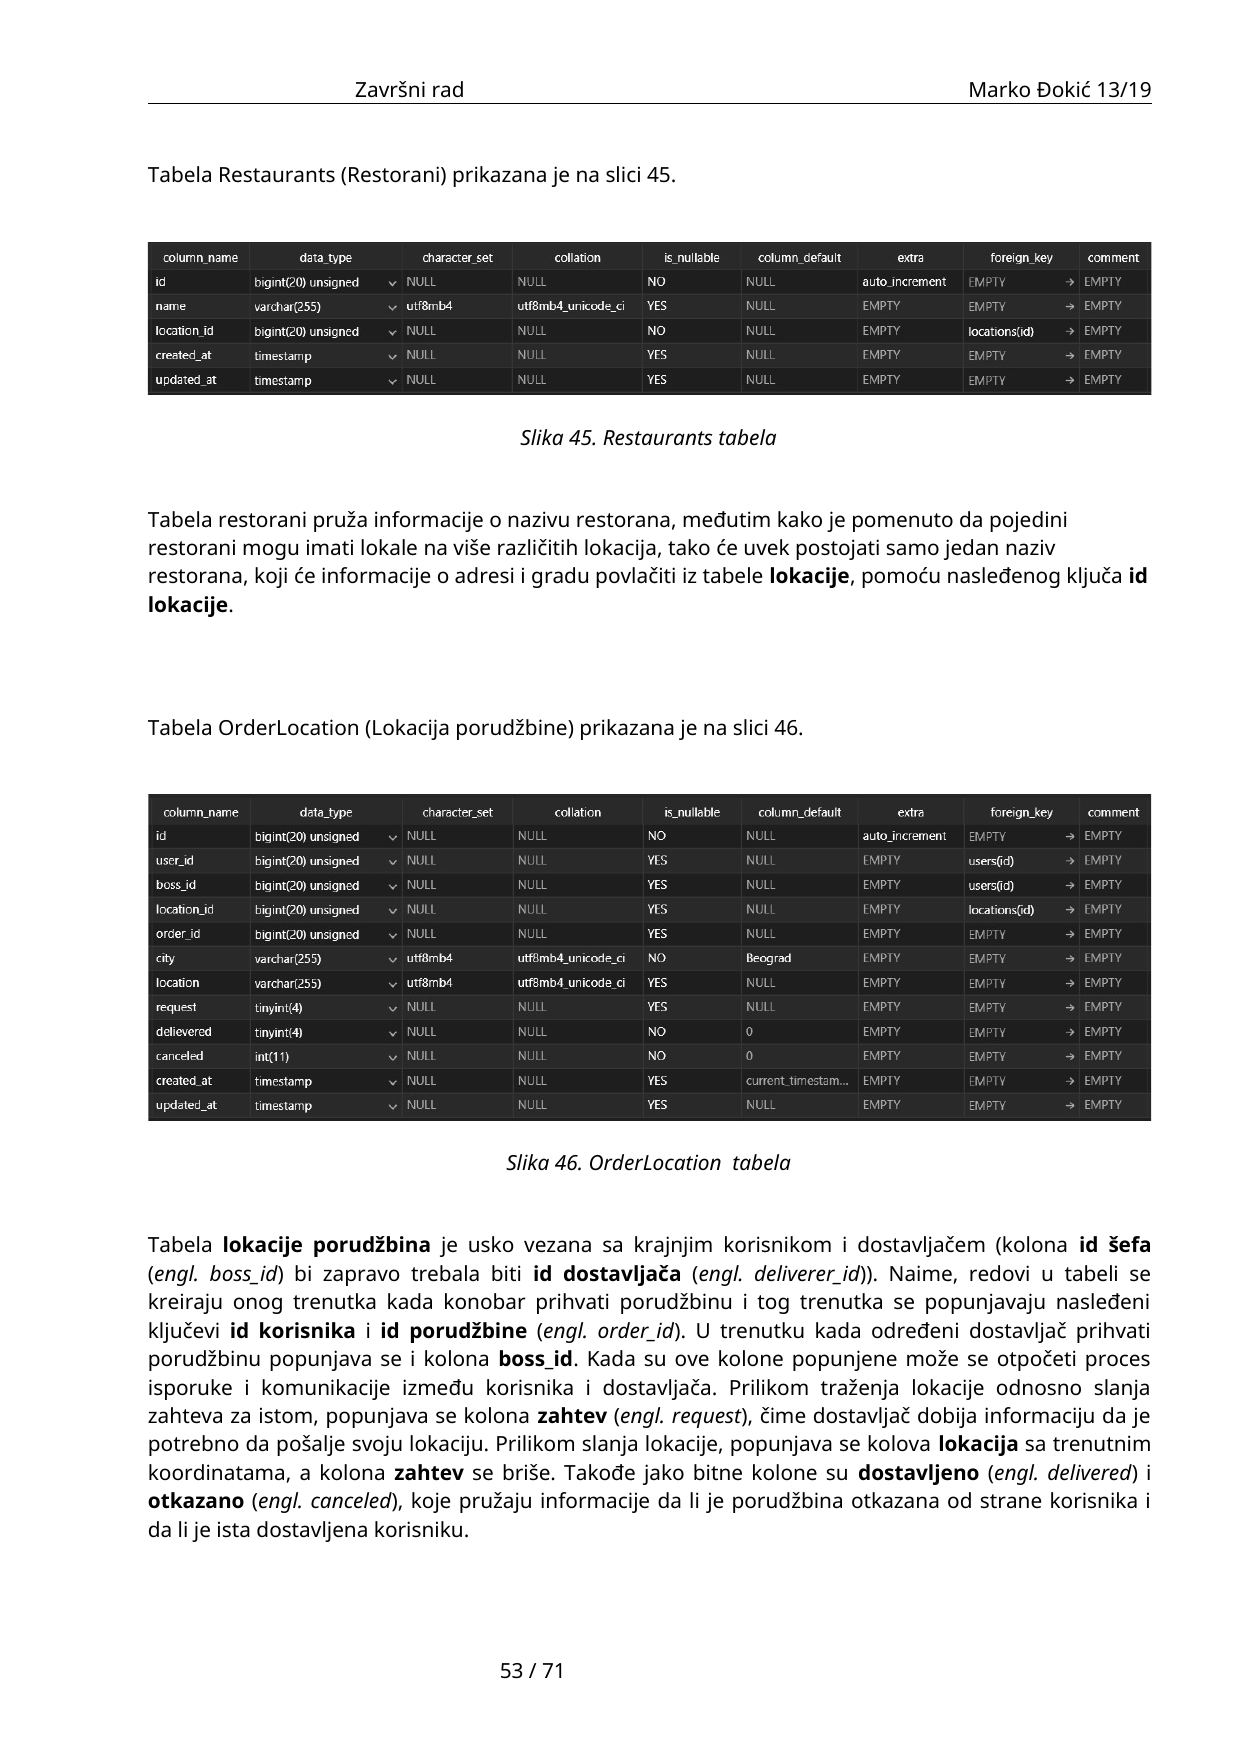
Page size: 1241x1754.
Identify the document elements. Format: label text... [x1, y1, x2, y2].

text Tabela restorani pruža informacije o nazivu restorana, međutim kako je pomenuto da pojedini restorani mogu imati lokale na više različitih lokacija, tako će uvek postojati samo jedan naziv restorana, koji će informacije o adresi i gradu povlačiti iz tabele lokacije, pomoću nasleđenog ključa id lokacije. [148, 505, 1152, 618]
picture [147, 242, 1152, 395]
text Slika 45. Restaurants tabela [148, 395, 1152, 451]
text Tabela OrderLocation (Lokacija porudžbine) prikazana je na slici 46. [148, 713, 1152, 741]
text Slika 46. OrderLocation tabela [148, 1121, 1152, 1177]
text Tabela lokacije porudžbina je usko vezana sa krajnjim korisnikom i dostavljačem (kolona id šefa (engl. boss_id) bi zapravo trebala biti id dostavljača (engl. deliverer_id)). Naime, redovi u tabeli se kreiraju onog trenutka kada konobar prihvati porudžbinu i tog trenutka se popunjavaju nasleđeni ključevi id korisnika i id porudžbine (engl. order_id). U trenutku kada određeni dostavljač prihvati porudžbinu popunjava se i kolona boss_id. Kada su ove kolone popunjene može se otpočeti proces isporuke i komunikacije između korisnika i dostavljača. Prilikom traženja lokacije odnosno slanja zahteva za istom, popunjava se kolona zahtev (engl. request), čime dostavljač dobija informaciju da je potrebno da pošalje svoju lokaciju. Prilikom slanja lokacije, popunjava se kolova lokacija sa trenutnim koordinatama, a kolona zahtev se briše. Takođe jako bitne kolone su dostavljeno (engl. delivered) i otkazano (engl. canceled), koje pružaju informacije da li je porudžbina otkazana od strane korisnika i da li je ista dostavljena korisniku. [148, 1230, 1152, 1543]
text Tabela Restaurants (Restorani) prikazana je na slici 45. [148, 160, 1152, 188]
picture [148, 794, 1152, 1121]
